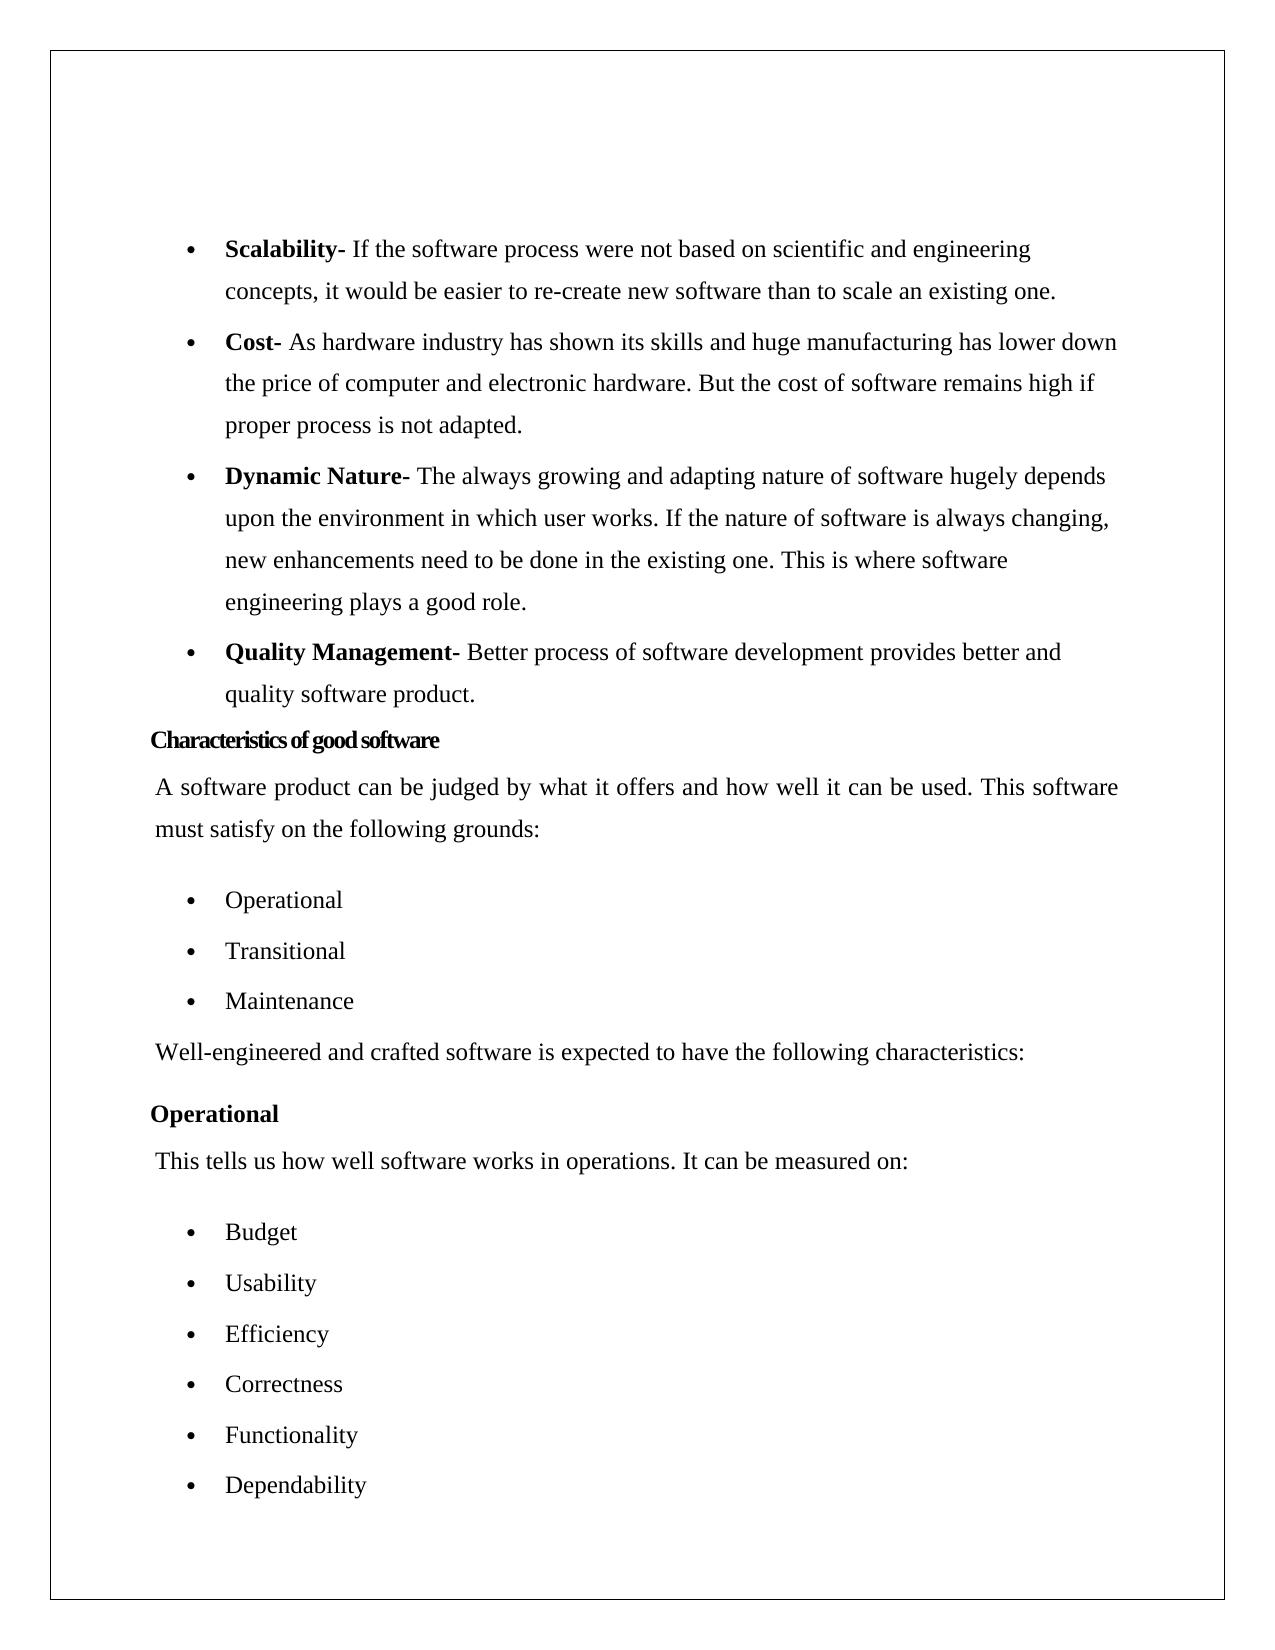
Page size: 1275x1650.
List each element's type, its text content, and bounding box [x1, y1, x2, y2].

list Dependability [187, 1457, 1125, 1499]
subtitle Operational [150, 1091, 1120, 1128]
list Usability [187, 1255, 1125, 1297]
text A software product can be judged by what it offers and how well it can be used. This software must satisfy on the following grounds: [155, 759, 1120, 843]
list Efficiency [187, 1306, 1125, 1347]
list Cost- As hardware industry has shown its skills and huge manufacturing has lower down the price of computer and electronic hardware. But the cost of software remains high if proper process is not adapted. [187, 313, 1125, 439]
list Dynamic Nature- The always growing and adapting nature of software hugely depends upon the environment in which user works. If the nature of software is always changing, new enhancements need to be done in the existing one. This is where software engineering plays a good role. [187, 448, 1125, 615]
list Transitional [187, 923, 1125, 964]
subtitle Characteristics of good software [150, 717, 1120, 754]
list Maintenance [187, 973, 1125, 1015]
text This tells us how well software works in operations. It can be measured on: [155, 1133, 1120, 1175]
list Operational [187, 872, 1125, 914]
text Well-engineered and crafted software is expected to have the following characteristics: [155, 1024, 1120, 1066]
list Quality Management- Better process of software development provides better and quality software product. [187, 624, 1125, 708]
list Correctness [187, 1356, 1125, 1398]
list Budget [187, 1204, 1125, 1246]
list Scalability- If the software process were not based on scientific and engineering concepts, it would be easier to re-create new software than to scale an existing one. [187, 221, 1125, 305]
list Functionality [187, 1407, 1125, 1449]
